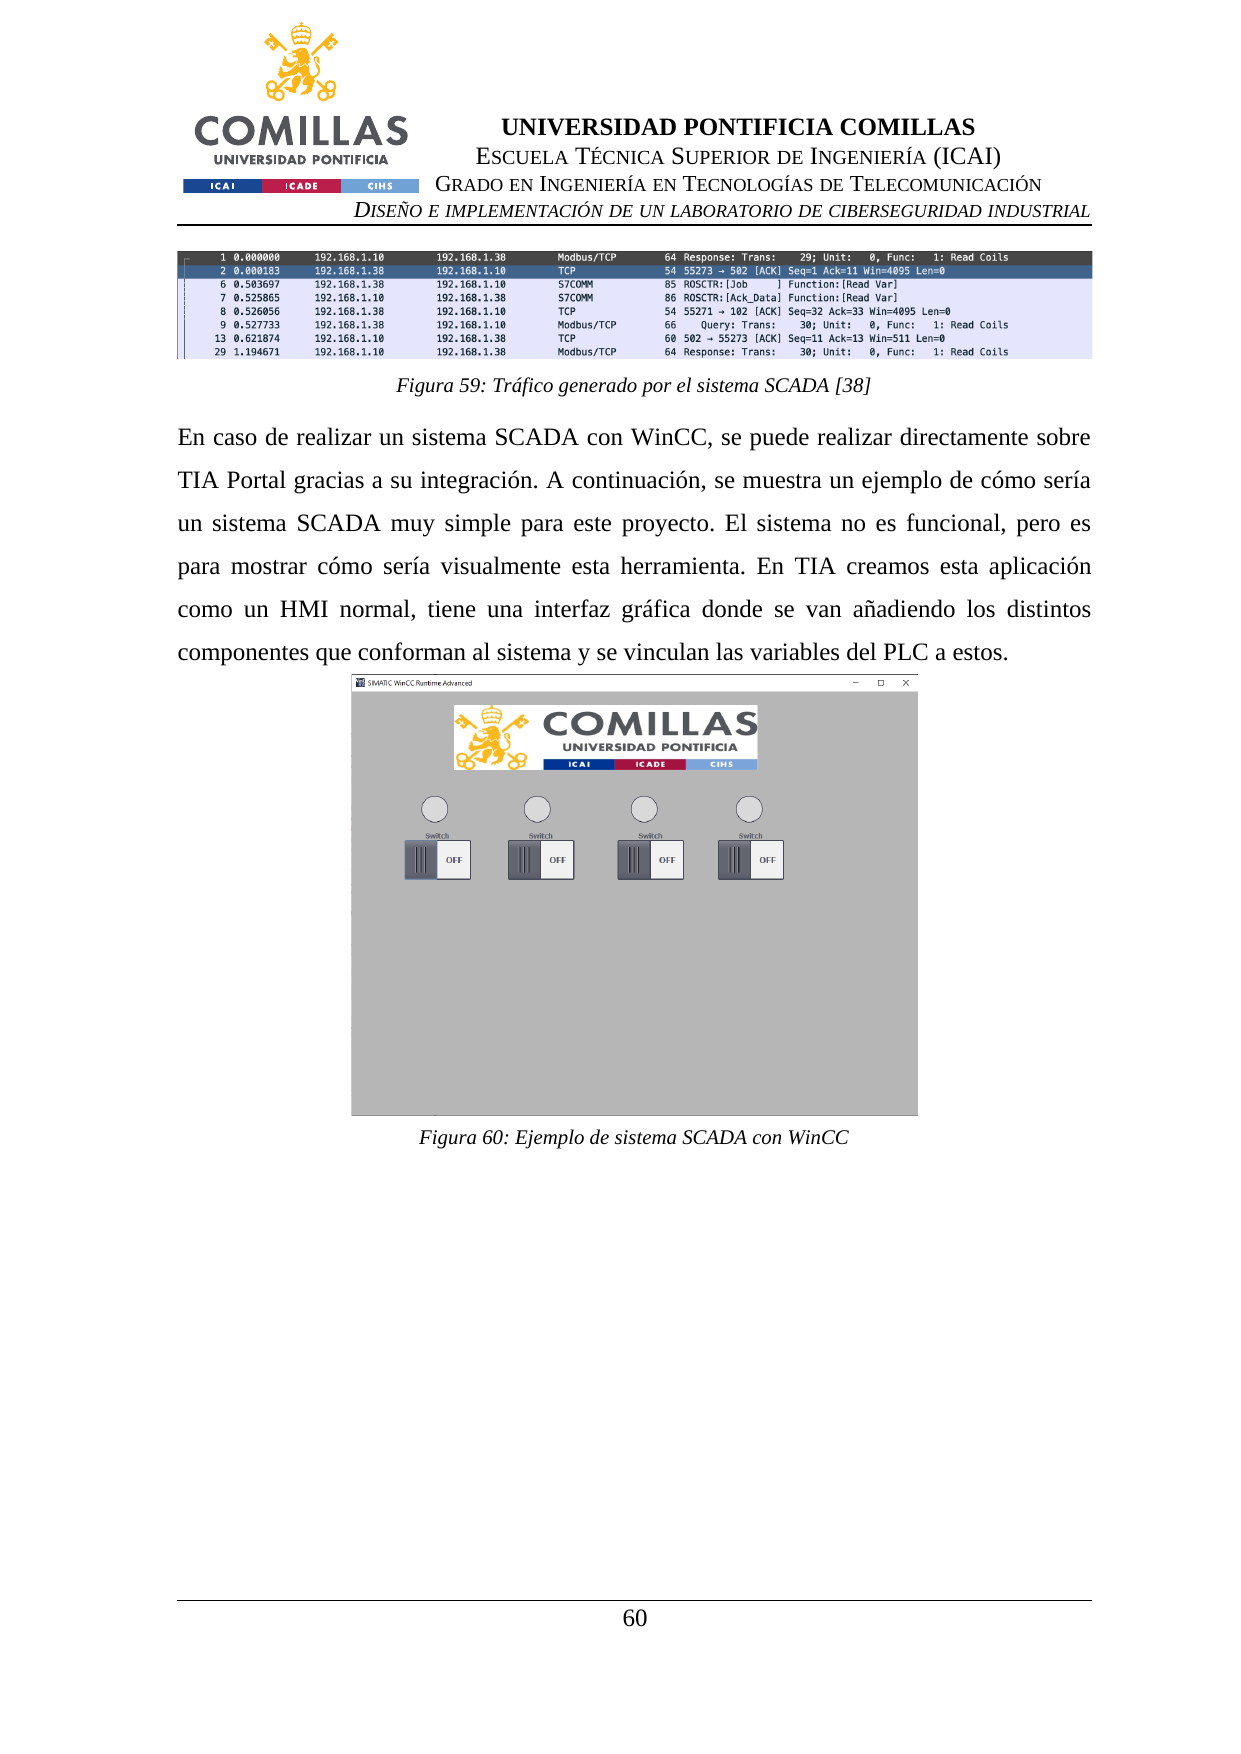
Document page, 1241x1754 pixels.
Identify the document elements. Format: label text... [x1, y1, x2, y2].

text En caso de realizar un sistema SCADA con WinCC, se puede realizar directamente sobre TIA Portal gracias a su integración. A continuación, se muestra un ejemplo de cómo sería un sistema SCADA muy simple para este proyecto. El sistema no es funcional, pero es para mostrar cómo sería visualmente esta herramienta. En TIA creamos esta aplicación como un HMI normal, tiene una interfaz gráfica donde se van añadiendo los distintos componentes que conforman al sistema y se vinculan las variables del PLC a estos. [177, 422, 1092, 666]
picture [177, 251, 1093, 359]
picture [351, 674, 918, 1116]
text Figura 59: Tráfico generado por el sistema SCADA [38] [177, 373, 1092, 397]
